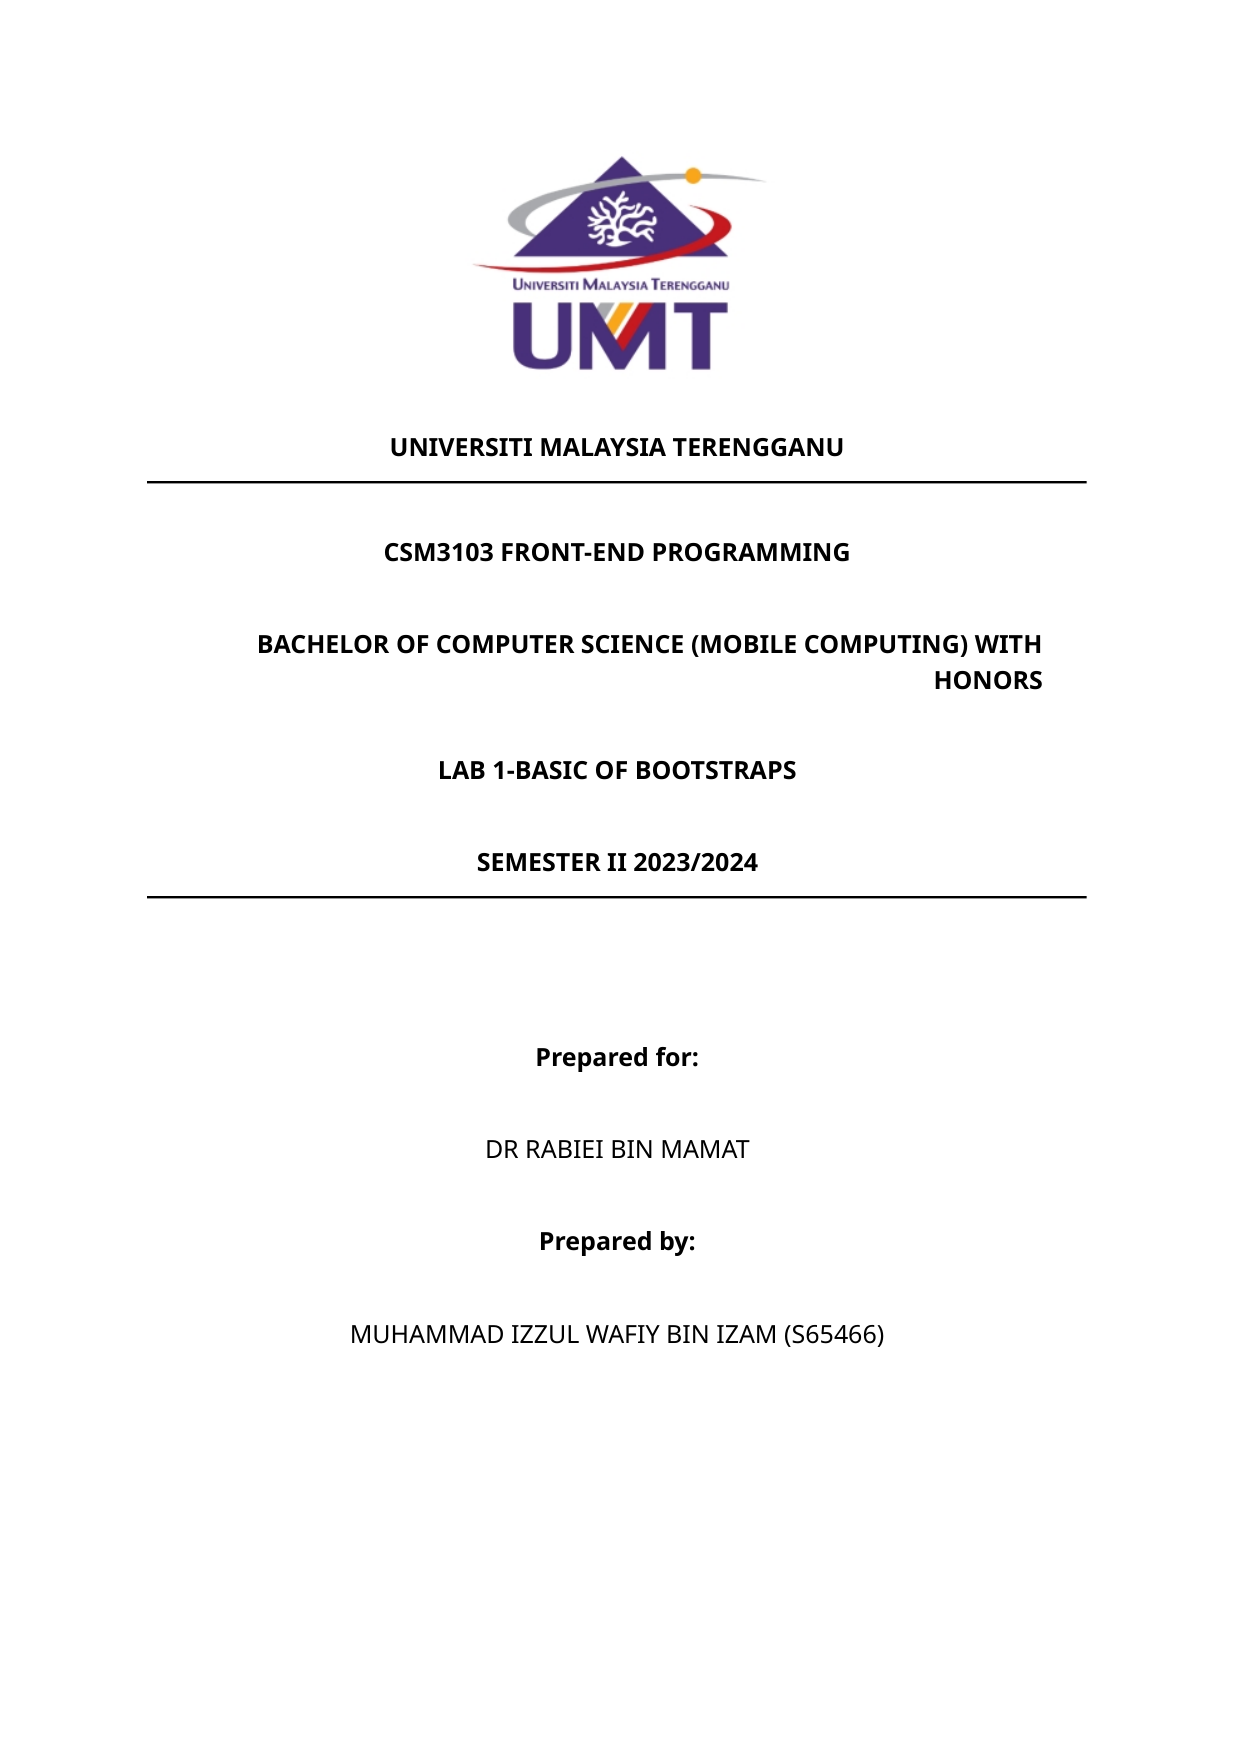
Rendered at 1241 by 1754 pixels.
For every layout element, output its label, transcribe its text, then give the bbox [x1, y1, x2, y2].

text BACHELOR OF COMPUTER SCIENCE (MOBILE COMPUTING) WITH HONORS [150, 627, 1043, 697]
text Prepared by: [150, 1224, 1084, 1258]
text MUHAMMAD IZZUL WAFIY BIN IZAM (S65466) [150, 1316, 1084, 1350]
text SEMESTER II 2023/2024 [150, 845, 1084, 879]
text UNIVERSITI MALAYSIA TERENGGANU [150, 430, 1084, 464]
text LAB 1-BASIC OF BOOTSTRAPS [150, 752, 1084, 787]
text Prepared for: [150, 1039, 1084, 1073]
text CSM3103 FRONT-END PROGRAMMING [150, 535, 1084, 569]
text DR RABIEI BIN MAMAT [150, 1132, 1084, 1166]
picture [463, 150, 777, 380]
